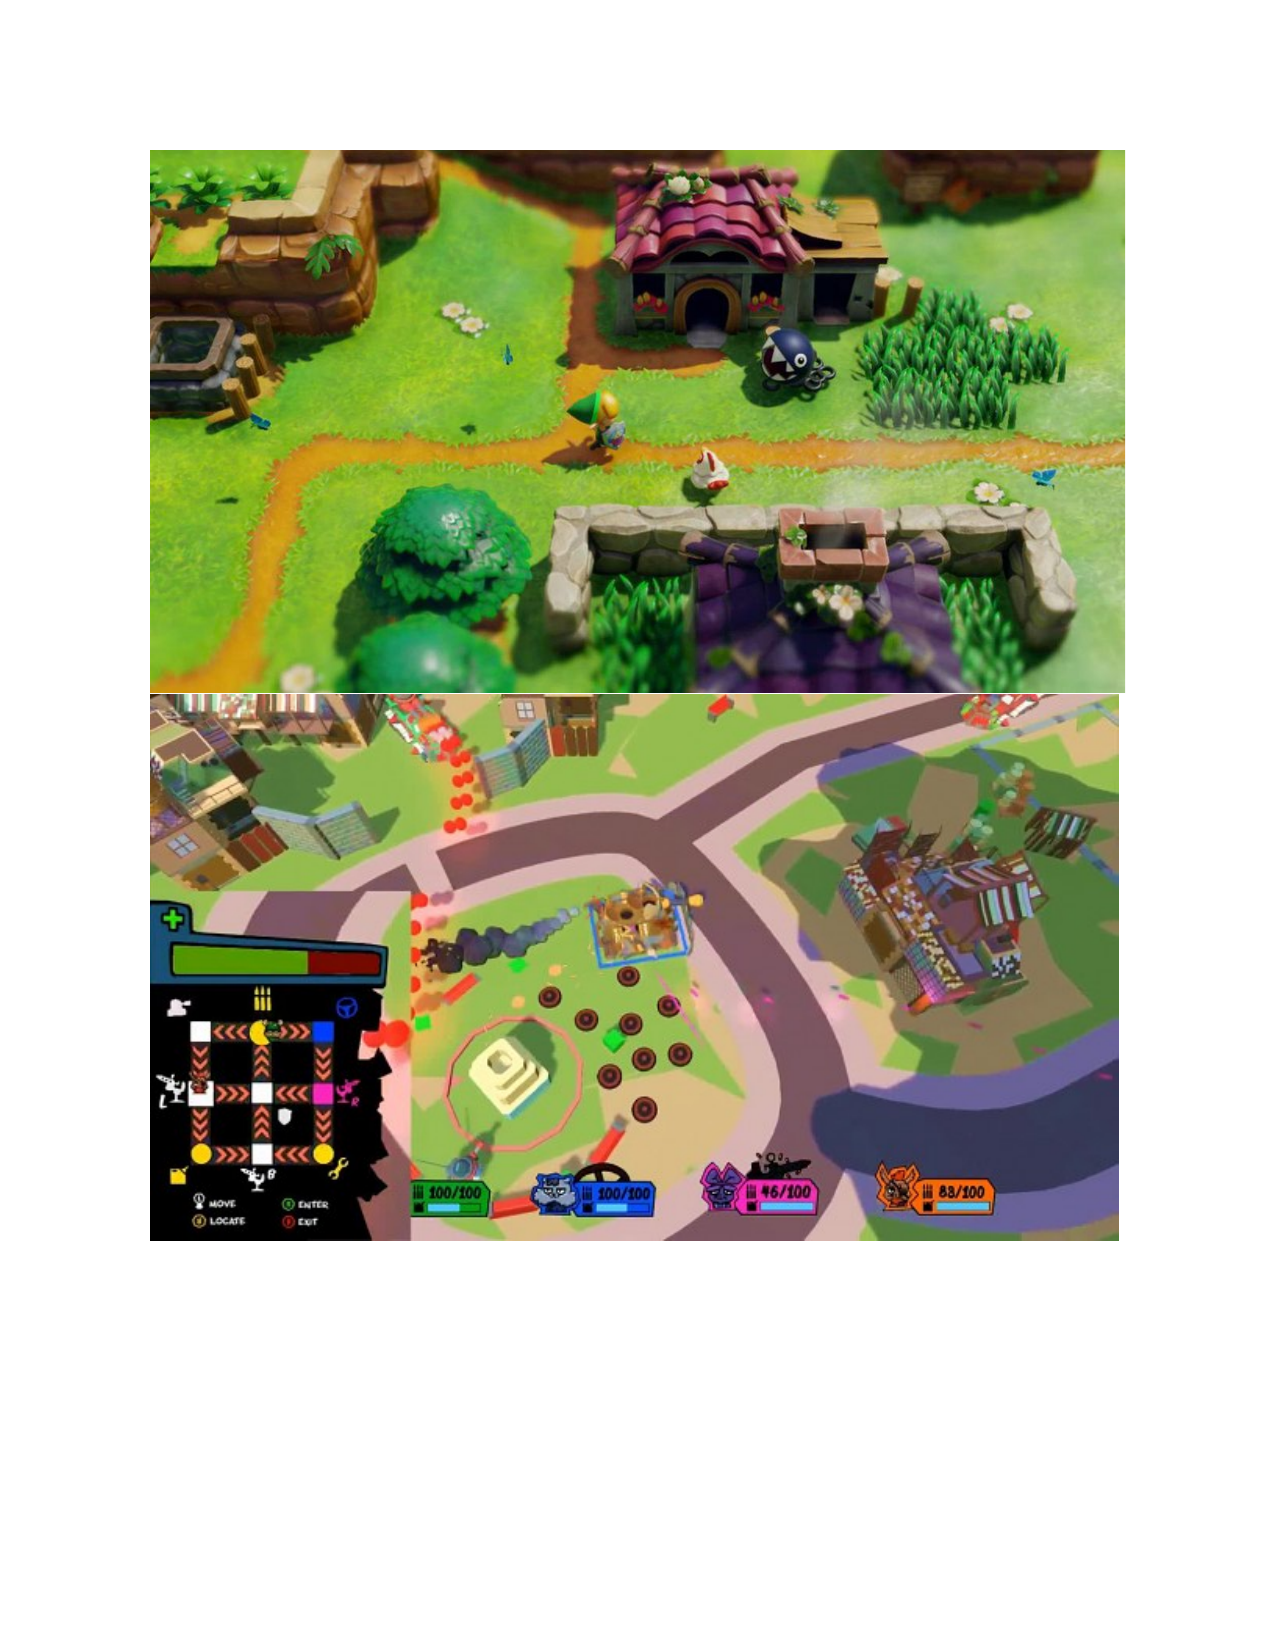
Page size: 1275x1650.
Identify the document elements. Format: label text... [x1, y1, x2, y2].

picture [150, 694, 1119, 1241]
picture [150, 150, 1125, 693]
